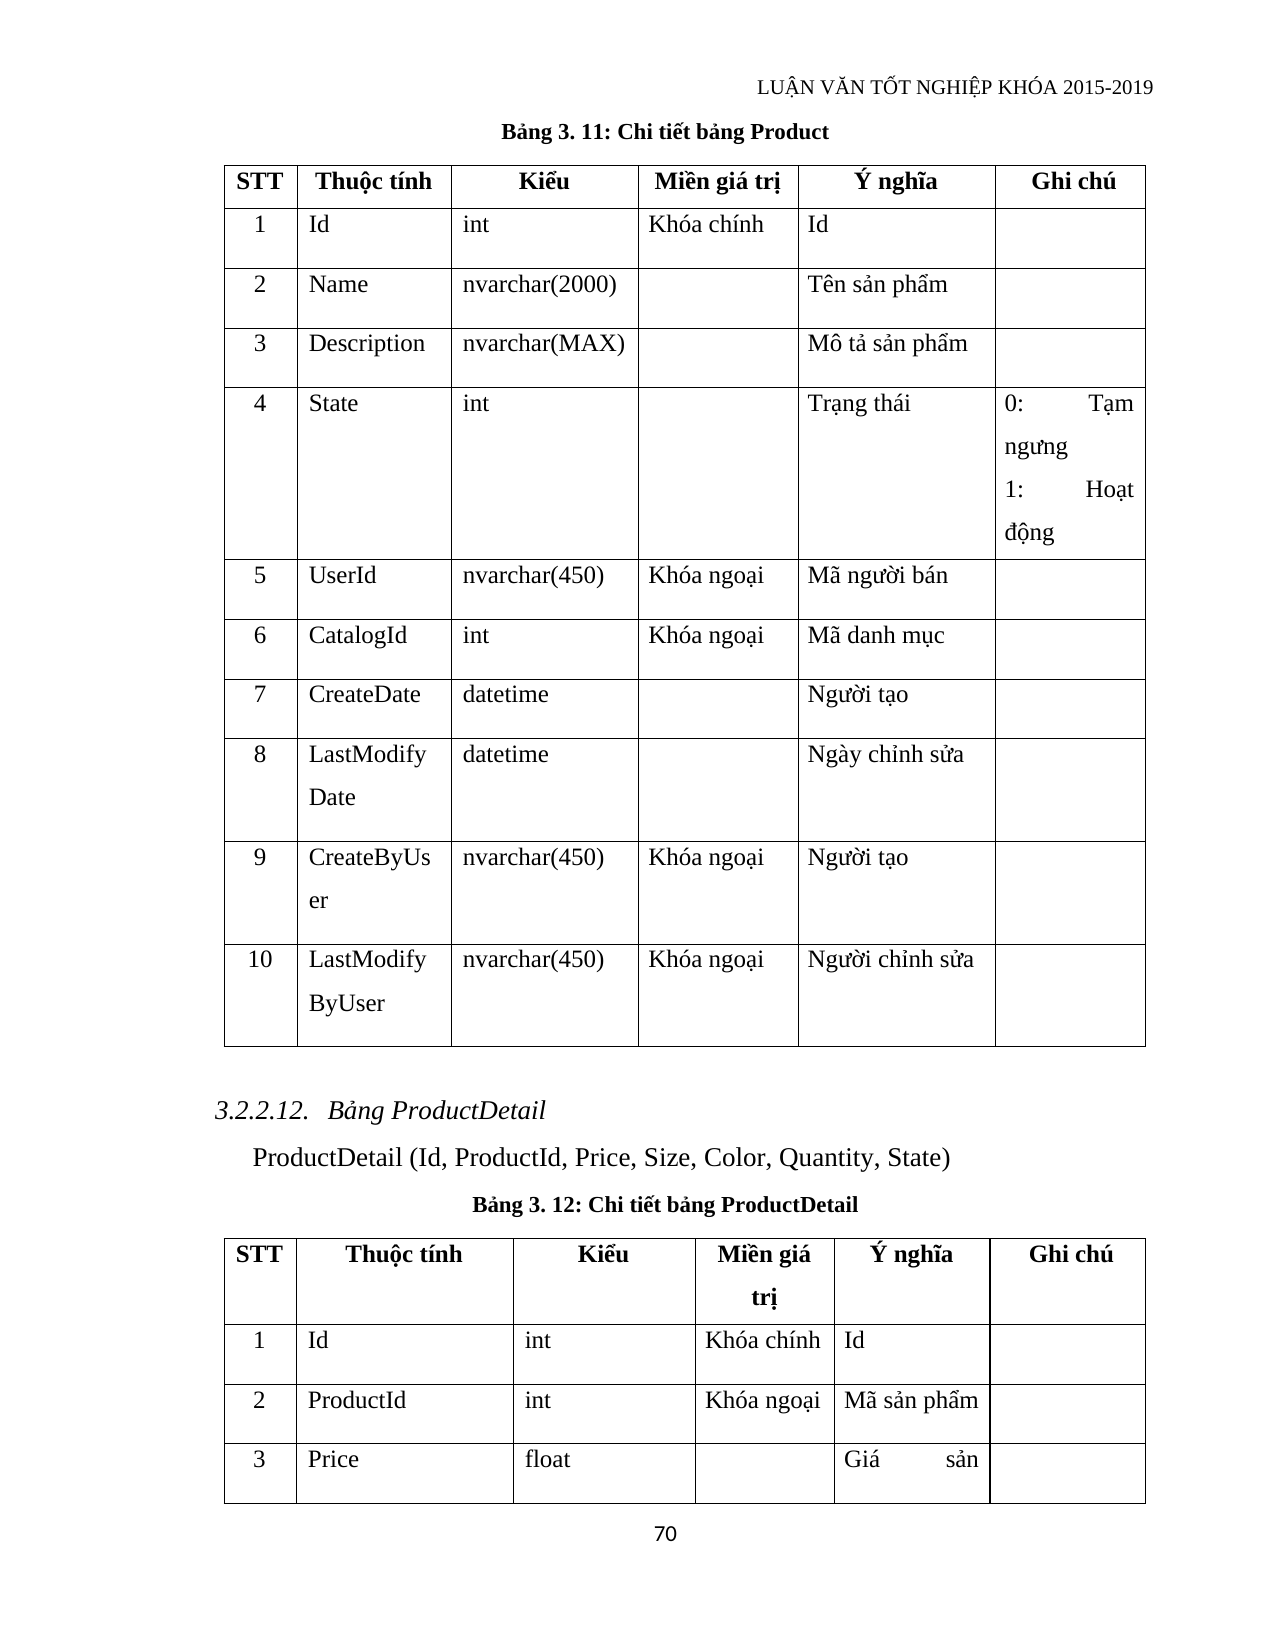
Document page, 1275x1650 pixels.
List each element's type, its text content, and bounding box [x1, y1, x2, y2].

table_cell nvarchar(450) [452, 842, 638, 943]
table_cell 6 [225, 620, 297, 678]
table_cell int [452, 209, 638, 268]
table_cell Id [835, 1325, 989, 1384]
table_cell Mã danh mục [799, 620, 995, 678]
table_cell Khóa chính [639, 209, 798, 268]
table_cell Mã sản phẩm [835, 1385, 989, 1443]
table_header STT [225, 1239, 296, 1324]
table_cell [991, 1444, 1145, 1503]
table_header Kiểu [452, 166, 638, 208]
table_cell [996, 560, 1145, 619]
table_cell nvarchar(MAX) [452, 329, 638, 387]
table_cell 2 [225, 269, 297, 327]
table_cell int [452, 388, 638, 559]
table_cell [996, 842, 1145, 943]
table_cell [639, 388, 798, 559]
table_header STT [225, 166, 297, 208]
table_cell Khóa ngoại [639, 945, 798, 1046]
table_cell Khóa chính [696, 1325, 834, 1384]
table_cell LastModifyByUser [298, 945, 451, 1046]
table_cell 1 [225, 209, 297, 268]
table_cell [996, 329, 1145, 387]
table_cell Mô tả sản phẩm [799, 329, 995, 387]
table_cell datetime [452, 739, 638, 841]
table_cell 1 [225, 1325, 296, 1384]
table_cell 0: Tạm ngưng 1: Hoạt động [996, 388, 1145, 559]
table_cell nvarchar(450) [452, 945, 638, 1046]
text Bảng 3. 11: Chi tiết bảng Product [177, 118, 1153, 144]
table_header Ý nghĩa [835, 1239, 989, 1324]
table_cell int [514, 1325, 695, 1384]
text ProductDetail (Id, ProductId, Price, Size, Color, Quantity, State) [215, 1141, 1153, 1172]
table_cell 8 [225, 739, 297, 841]
table_cell Price [297, 1444, 513, 1503]
table_cell [991, 1325, 1145, 1384]
table_cell Tên sản phẩm [799, 269, 995, 327]
table_cell Giá sản phẩm [835, 1444, 989, 1503]
table_cell 3 [225, 1444, 296, 1503]
table_cell 10 [225, 945, 297, 1046]
text Bảng 3. 12: Chi tiết bảng ProductDetail [177, 1191, 1153, 1217]
table_cell Ngày chỉnh sửa [799, 739, 995, 841]
table_cell [996, 680, 1145, 738]
table_cell CreateByUser [298, 842, 451, 943]
table_cell Khóa ngoại [696, 1385, 834, 1443]
table_header Kiểu [514, 1239, 695, 1324]
table_cell [996, 209, 1145, 268]
table_cell [639, 269, 798, 327]
table_cell CreateDate [298, 680, 451, 738]
table_cell 2 [225, 1385, 296, 1443]
table_cell int [452, 620, 638, 678]
table_cell [696, 1444, 834, 1503]
table_cell Name [298, 269, 451, 327]
table_header Thuộc tính [298, 166, 451, 208]
table_header Thuộc tính [297, 1239, 513, 1324]
table_cell [639, 739, 798, 841]
table_header Ý nghĩa [799, 166, 995, 208]
table_cell Description [298, 329, 451, 387]
table_cell 3 [225, 329, 297, 387]
table_header Ghi chú [996, 166, 1145, 208]
table_cell int [514, 1385, 695, 1443]
table_cell Người tạo [799, 842, 995, 943]
table_cell [991, 1385, 1145, 1443]
table_cell [639, 329, 798, 387]
table_header Miền giá trị [696, 1239, 834, 1324]
subtitle Bảng ProductDetail [215, 1094, 1153, 1125]
table_cell State [298, 388, 451, 559]
table_cell Người tạo [799, 680, 995, 738]
table_cell float [514, 1444, 695, 1503]
table_cell nvarchar(450) [452, 560, 638, 619]
table_cell Id [799, 209, 995, 268]
table_cell CatalogId [298, 620, 451, 678]
table_cell 7 [225, 680, 297, 738]
table_cell Khóa ngoại [639, 620, 798, 678]
table_cell datetime [452, 680, 638, 738]
table_cell UserId [298, 560, 451, 619]
table_cell [639, 680, 798, 738]
table_cell 5 [225, 560, 297, 619]
table_cell Id [298, 209, 451, 268]
table_header Ghi chú [991, 1239, 1145, 1324]
table_header Miền giá trị [639, 166, 798, 208]
table_cell nvarchar(2000) [452, 269, 638, 327]
table_cell [996, 739, 1145, 841]
table_cell 9 [225, 842, 297, 943]
table_cell LastModifyDate [298, 739, 451, 841]
table_cell [996, 620, 1145, 678]
table_cell 4 [225, 388, 297, 559]
table_cell Trạng thái [799, 388, 995, 559]
table_cell Mã người bán [799, 560, 995, 619]
table_cell Id [297, 1325, 513, 1384]
table_cell [996, 269, 1145, 327]
table_cell Khóa ngoại [639, 560, 798, 619]
table_cell [996, 945, 1145, 1046]
table_cell Người chỉnh sửa [799, 945, 995, 1046]
table_cell ProductId [297, 1385, 513, 1443]
table_cell Khóa ngoại [639, 842, 798, 943]
